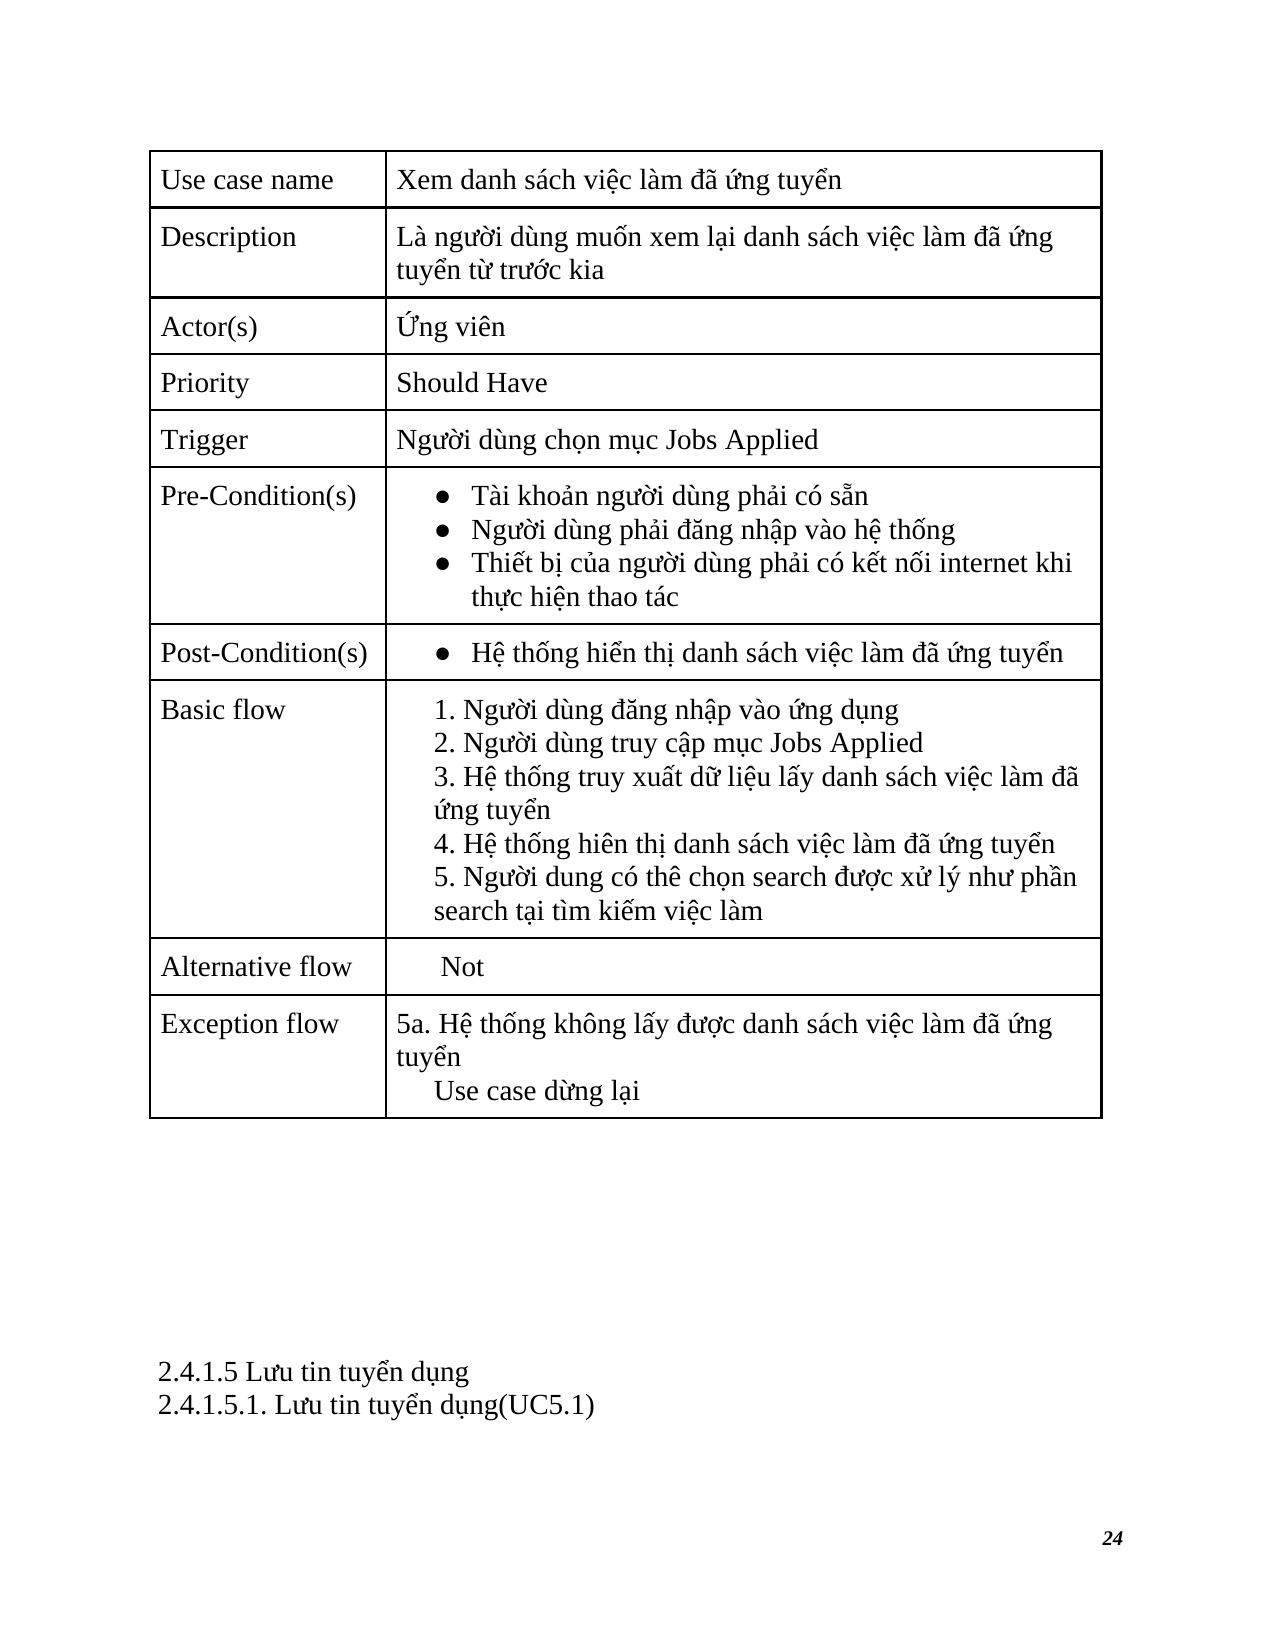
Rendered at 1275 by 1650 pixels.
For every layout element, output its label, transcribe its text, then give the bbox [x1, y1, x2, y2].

table_cell Description [151, 209, 385, 296]
table_cell Post-Condition(s) [151, 625, 385, 679]
table_cell Basic flow [151, 681, 385, 937]
table_cell Pre-Condition(s) [151, 468, 385, 623]
table_cell Xem danh sách việc làm đã ứng tuyển [387, 152, 1100, 206]
table_cell 5a. Hệ thống không lấy được danh sách việc làm đã ứng tuyển Use case dừng lại [387, 996, 1100, 1117]
table_cell Use case name [151, 152, 385, 206]
table_cell Exception flow [151, 996, 385, 1117]
table_cell Actor(s) [151, 299, 385, 353]
table_cell Should Have [387, 355, 1100, 409]
text 2.4.1.5.1. Lưu tin tuyển dụng(UC5.1) [158, 1387, 1135, 1421]
table_cell 1. Người dùng đăng nhập vào ứng dụng 2. Người dùng truy cập mục Jobs Applied 3. Hệ thống truy xuất dữ liệu lấy danh sách việc làm đã ứng tuyển 4. Hệ thống hiên thị danh sách việc làm đã ứng tuyển 5. Người dung có thê chọn search được xử lý như phần search tại tìm kiếm việc làm [387, 681, 1100, 937]
table_cell Hệ thống hiển thị danh sách việc làm đã ứng tuyển [387, 625, 1100, 679]
table_cell Not [387, 939, 1100, 993]
table_cell Priority [151, 355, 385, 409]
table_cell Trigger [151, 411, 385, 466]
text 2.4.1.5 Lưu tin tuyển dụng [158, 1354, 1135, 1387]
table_cell Tài khoản người dùng phải có sẵn Người dùng phải đăng nhập vào hệ thống Thiết bị của người dùng phải có kết nối internet khi thực hiện thao tác [387, 468, 1100, 623]
table_cell Alternative flow [151, 939, 385, 993]
table_cell Người dùng chọn mục Jobs Applied [387, 411, 1100, 466]
table_cell Là người dùng muốn xem lại danh sách việc làm đã ứng tuyển từ trước kia [387, 209, 1100, 296]
table_cell Ứng viên [387, 299, 1100, 353]
